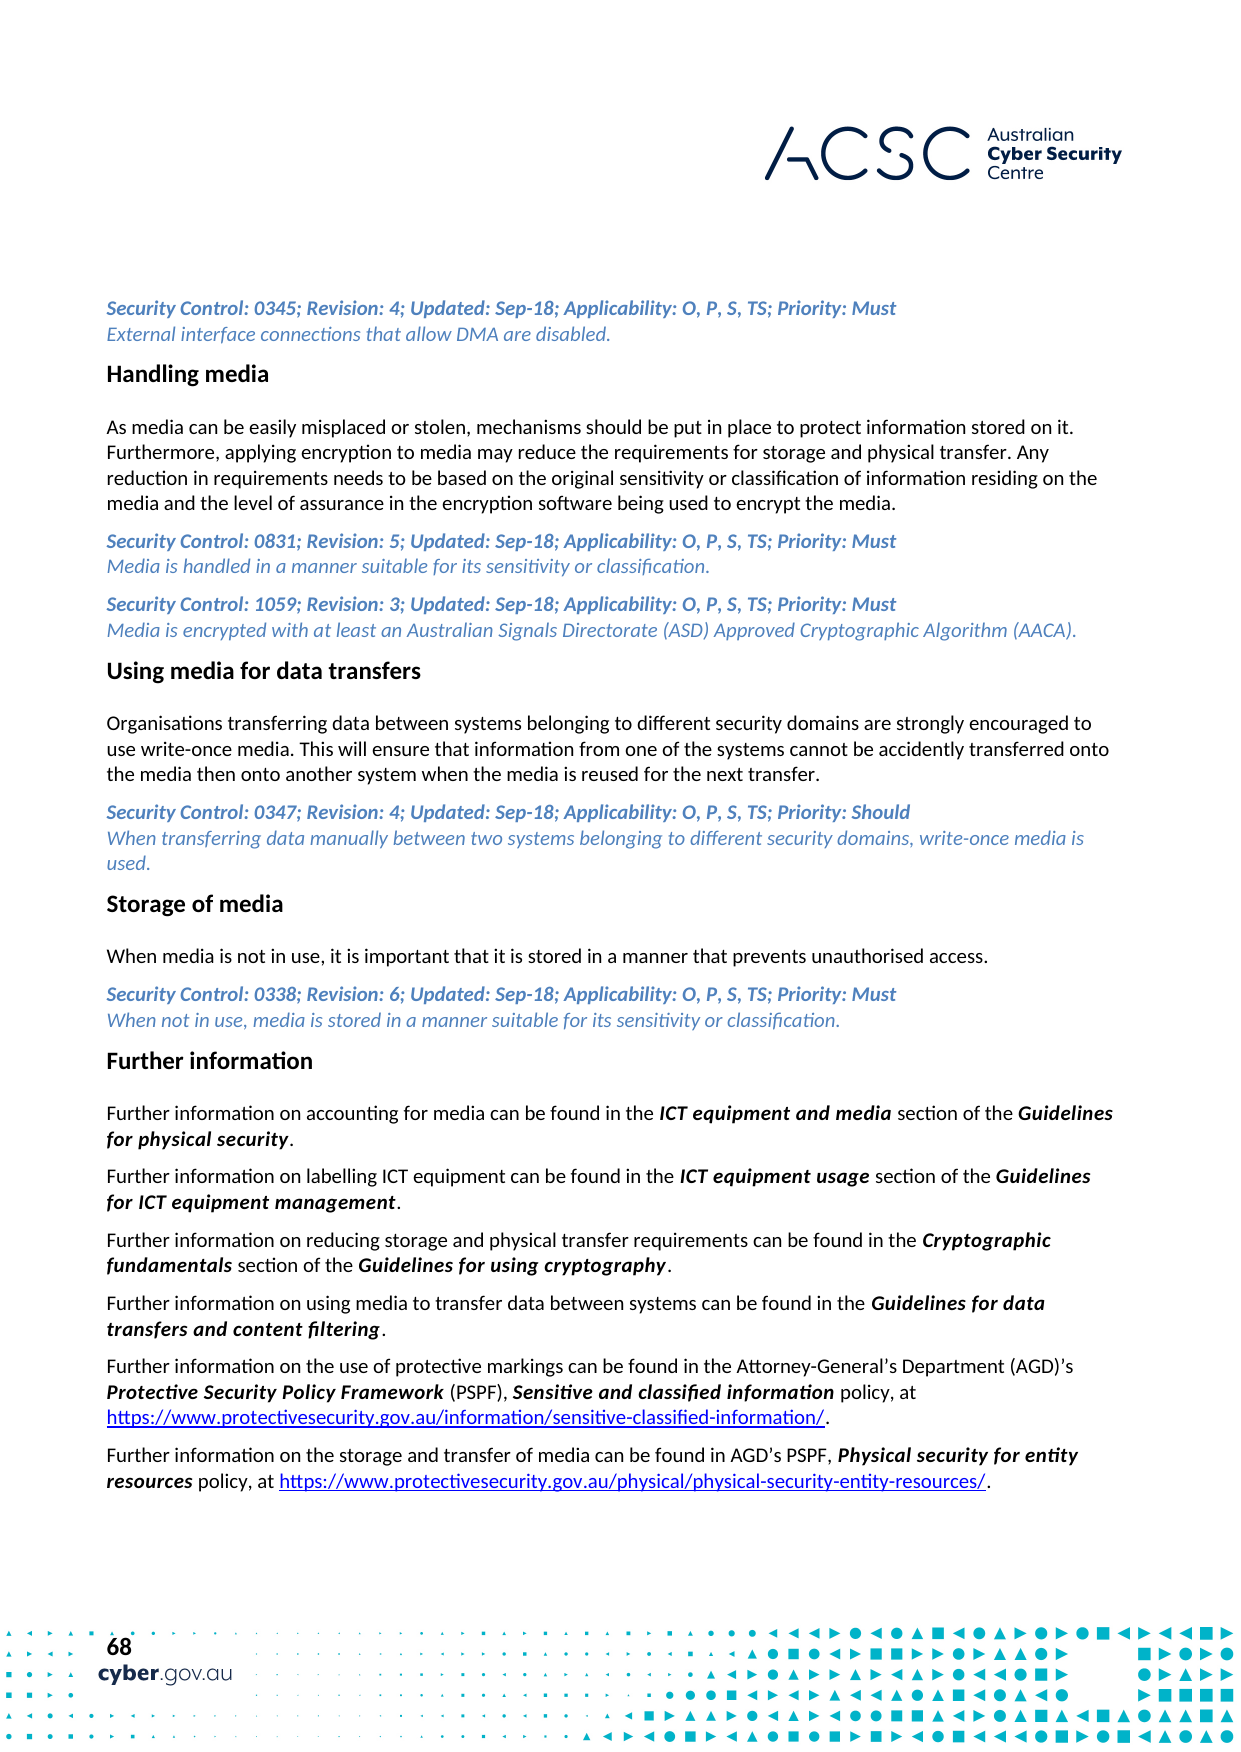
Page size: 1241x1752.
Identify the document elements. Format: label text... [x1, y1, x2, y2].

text Organisations transferring data between systems belonging to different security domains are strongly encouraged to use write-once media. This will ensure that information from one of the systems cannot be accidently transferred onto the media then onto another system when the media is reused for the next transfer. [106, 711, 1122, 787]
subtitle Storage of media [106, 888, 1122, 918]
subtitle Using media for data transfers [106, 655, 1122, 686]
picture [0, 1624, 1237, 1747]
text Further information on the use of protective markings can be found in the Attorney-General’s Department (AGD)’s Protective Security Policy Framework (PSPF), Sensitive and classified information policy, at https://www.protectivesecurity.gov.au/information/sensitive-classified-information/. [106, 1354, 1122, 1430]
subtitle Further information [106, 1045, 1122, 1075]
text Security Control: 0338; Revision: 6; Updated: Sep-18; Applicability: O, P, S, TS; Priority: Must When not in use, media is stored in a manner suitable for its sensitivity or classification. [106, 981, 1122, 1032]
text As media can be easily misplaced or stolen, mechanisms should be put in place to protect information stored on it. Furthermore, applying encryption to media may reduce the requirements for storage and physical transfer. Any reduction in requirements needs to be based on the original sensitivity or classification of information residing on the media and the level of assurance in the encryption software being used to encrypt the media. [106, 414, 1122, 516]
text Security Control: 0347; Revision: 4; Updated: Sep-18; Applicability: O, P, S, TS; Priority: Should When transferring data manually between two systems belonging to different security domains, write-once media is used. [106, 799, 1122, 876]
text Security Control: 0345; Revision: 4; Updated: Sep-18; Applicability: O, P, S, TS; Priority: Must External interface connections that allow DMA are disabled. [106, 295, 1122, 346]
text Security Control: 1059; Revision: 3; Updated: Sep-18; Applicability: O, P, S, TS; Priority: Must Media is encrypted with at least an Australian Signals Directorate (ASD) Approved Cryptographic Algorithm (AACA). [106, 592, 1122, 642]
text Further information on accounting for media can be found in the ICT equipment and media section of the Guidelines for physical security. [106, 1100, 1122, 1151]
text Further information on the storage and transfer of media can be found in AGD’s PSPF, Physical security for entity resources policy, at https://www.protectivesecurity.gov.au/physical/physical-security-entity-resources/. [106, 1442, 1122, 1493]
subtitle Handling media [106, 359, 1122, 389]
text Further information on labelling ICT equipment can be found in the ICT equipment usage section of the Guidelines for ICT equipment management. [106, 1164, 1122, 1214]
text Further information on using media to transfer data between systems can be found in the Guidelines for data transfers and content filtering. [106, 1290, 1122, 1341]
text Security Control: 0831; Revision: 5; Updated: Sep-18; Applicability: O, P, S, TS; Priority: Must Media is handled in a manner suitable for its sensitivity or classification. [106, 528, 1122, 579]
picture [0, 0, 1240, 317]
text Further information on reducing storage and physical transfer requirements can be found in the Cryptographic fundamentals section of the Guidelines for using cryptography. [106, 1227, 1122, 1278]
text When media is not in use, it is important that it is stored in a manner that prevents unauthorised access. [106, 943, 1122, 969]
